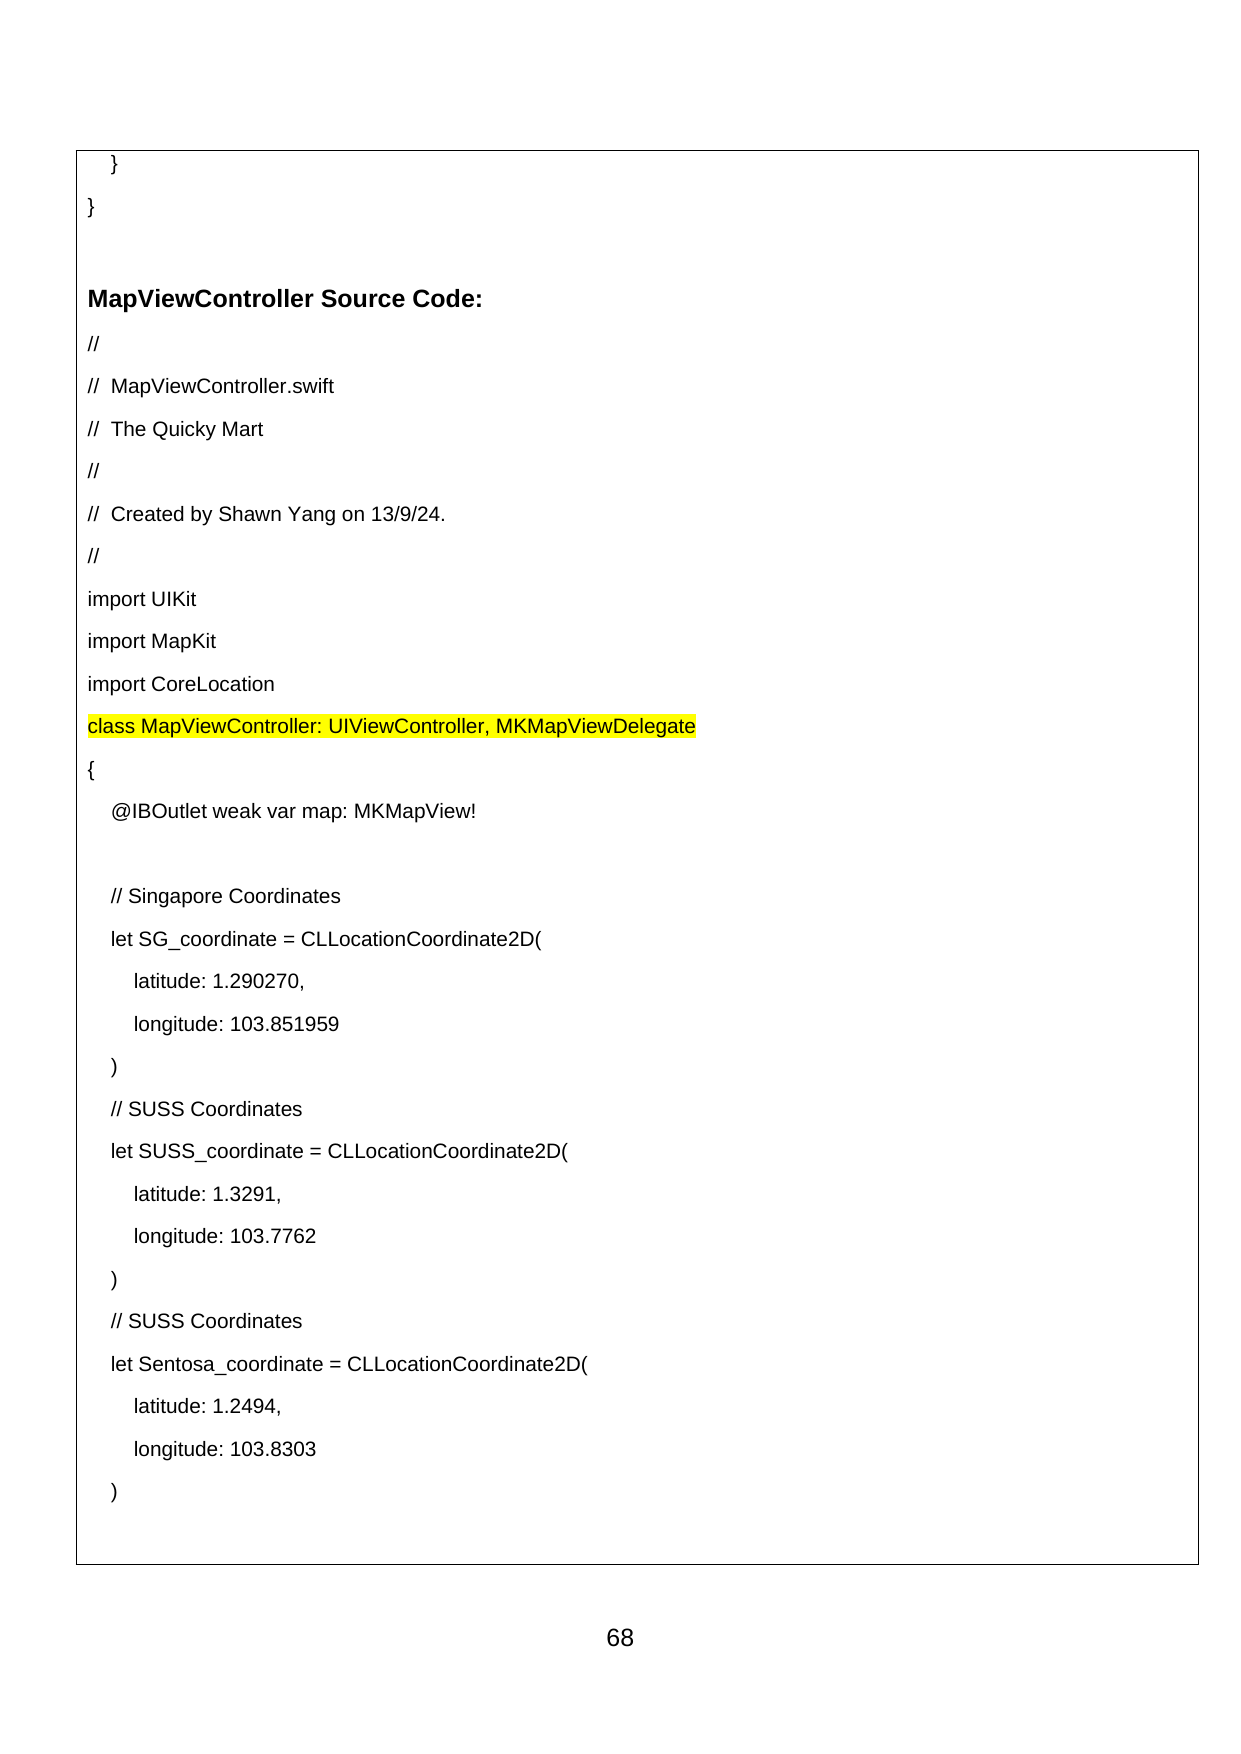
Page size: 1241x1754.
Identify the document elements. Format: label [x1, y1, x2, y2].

table_header [77, 151, 1198, 1564]
